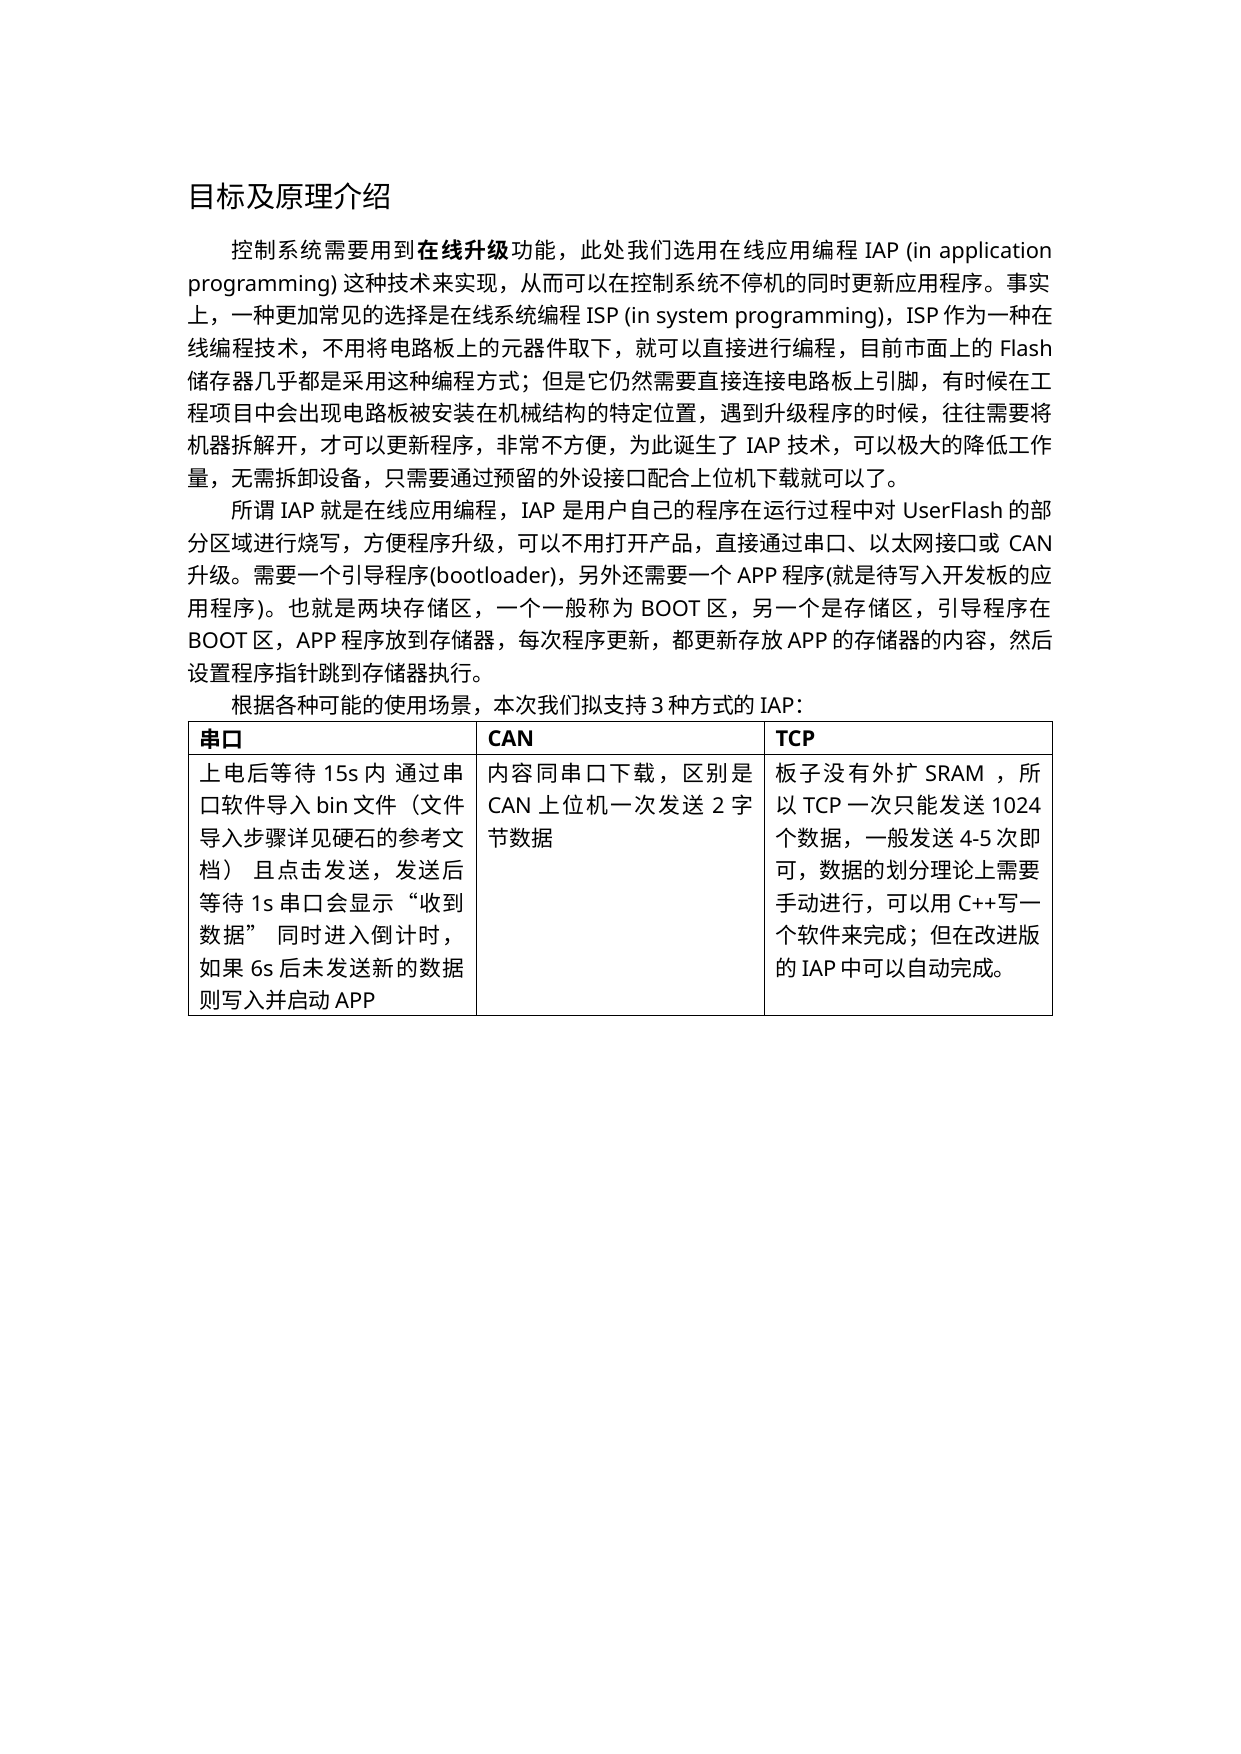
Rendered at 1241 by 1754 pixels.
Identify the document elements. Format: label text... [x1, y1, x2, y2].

table_header CAN [477, 722, 764, 754]
table_cell 内容同串口下载，区别是CAN上位机一次发送2字节数据 [477, 755, 764, 1015]
table_cell 板子没有外扩SRAM ，所以TCP一次只能发送1024个数据，一般发送4-5次即可，数据的划分理论上需要手动进行，可以用C++写一个软件来完成；但在改进版的IAP中可以自动完成。 [765, 755, 1052, 1015]
table_header 串口 [189, 722, 476, 754]
table_header TCP [765, 722, 1052, 754]
text 根据各种可能的使用场景，本次我们拟支持3种方式的IAP： [187, 688, 1053, 721]
text 控制系统需要用到在线升级功能，此处我们选用在线应用编程IAP (in application programming) 这种技术来实现，从而可以在控制系统不停机的同时更新应用程序。事实上，一种更加常见的选择是在线系统编程ISP (in system programming)，ISP作为一种在线编程技术，不用将电路板上的元器件取下，就可以直接进行编程，目前市面上的Flash储存器几乎都是采用这种编程方式；但是它仍然需要直接连接电路板上引脚，有时候在工程项目中会出现电路板被安装在机械结构的特定位置，遇到升级程序的时候，往往需要将机器拆解开，才可以更新程序，非常不方便，为此诞生了IAP 技术，可以极大的降低工作量，无需拆卸设备，只需要通过预留的外设接口配合上位机下载就可以了。 [187, 233, 1053, 493]
table_cell 上电后等待15s内 通过串口软件导入bin文件（文件导入步骤详见硬石的参考文档） 且点击发送，发送后等待1s串口会显示“收到数据” 同时进入倒计时，如果6s后未发送新的数据 则写入并启动APP [189, 755, 476, 1015]
subtitle 目标及原理介绍 [187, 162, 1053, 227]
text 所谓IAP就是在线应用编程，IAP 是用户自己的程序在运行过程中对UserFlash的部分区域进行烧写，方便程序升级，可以不用打开产品，直接通过串口、以太网接口或CAN升级。需要一个引导程序(bootloader)，另外还需要一个APP程序(就是待写入开发板的应用程序)。也就是两块存储区，一个一般称为BOOT区，另一个是存储区，引导程序在BOOT区，APP程序放到存储器，每次程序更新，都更新存放APP的存储器的内容，然后设置程序指针跳到存储器执行。 [187, 493, 1053, 688]
